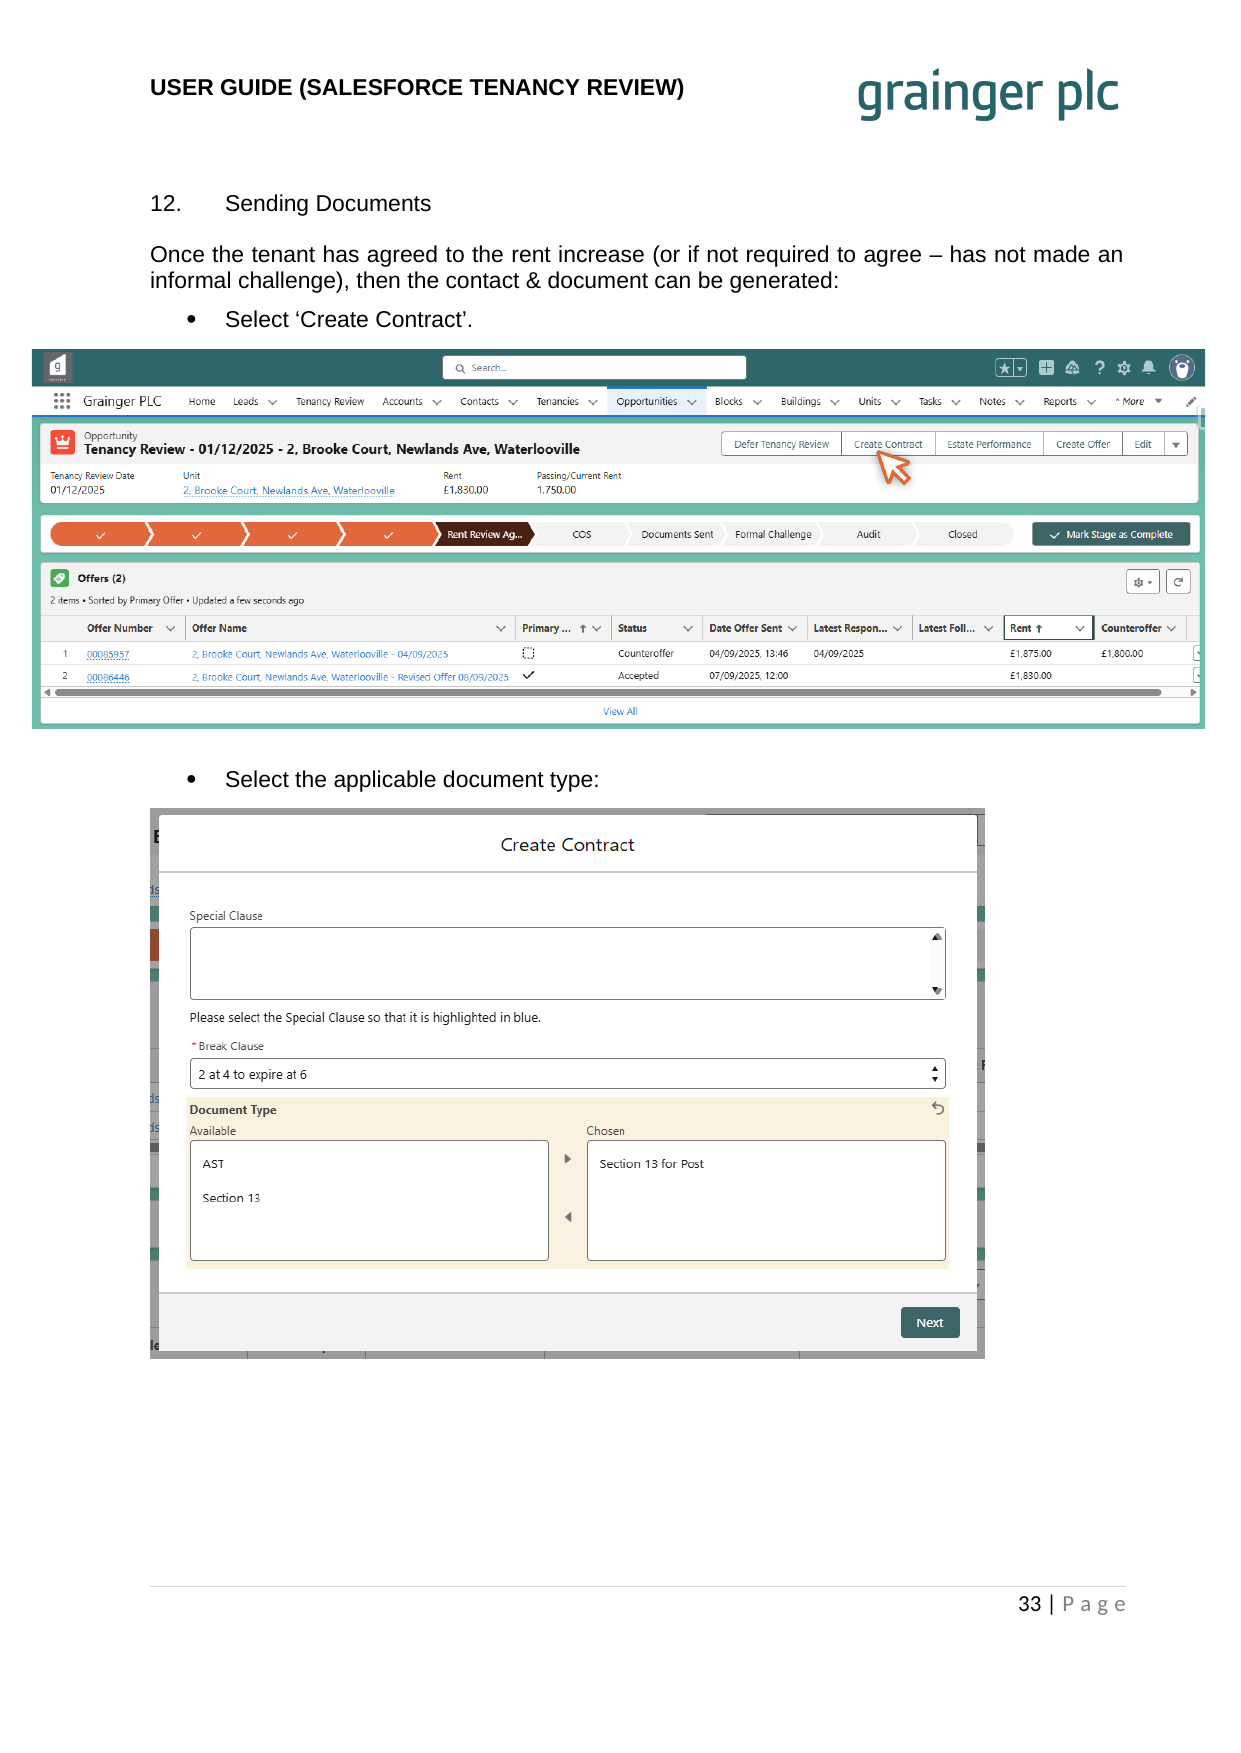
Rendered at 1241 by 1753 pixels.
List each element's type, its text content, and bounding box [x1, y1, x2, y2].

picture [150, 808, 985, 1359]
picture [858, 68, 1119, 121]
list Select the applicable document type: [187, 766, 1126, 792]
text Once the tenant has agreed to the rent increase (or if not required to agree – has not made an informal challenge), then the contact & document can be generated: [150, 241, 1126, 294]
list Select ‘Create Contract’. [187, 306, 1126, 333]
picture [31, 349, 1206, 729]
subtitle Sending Documents [150, 190, 1126, 216]
